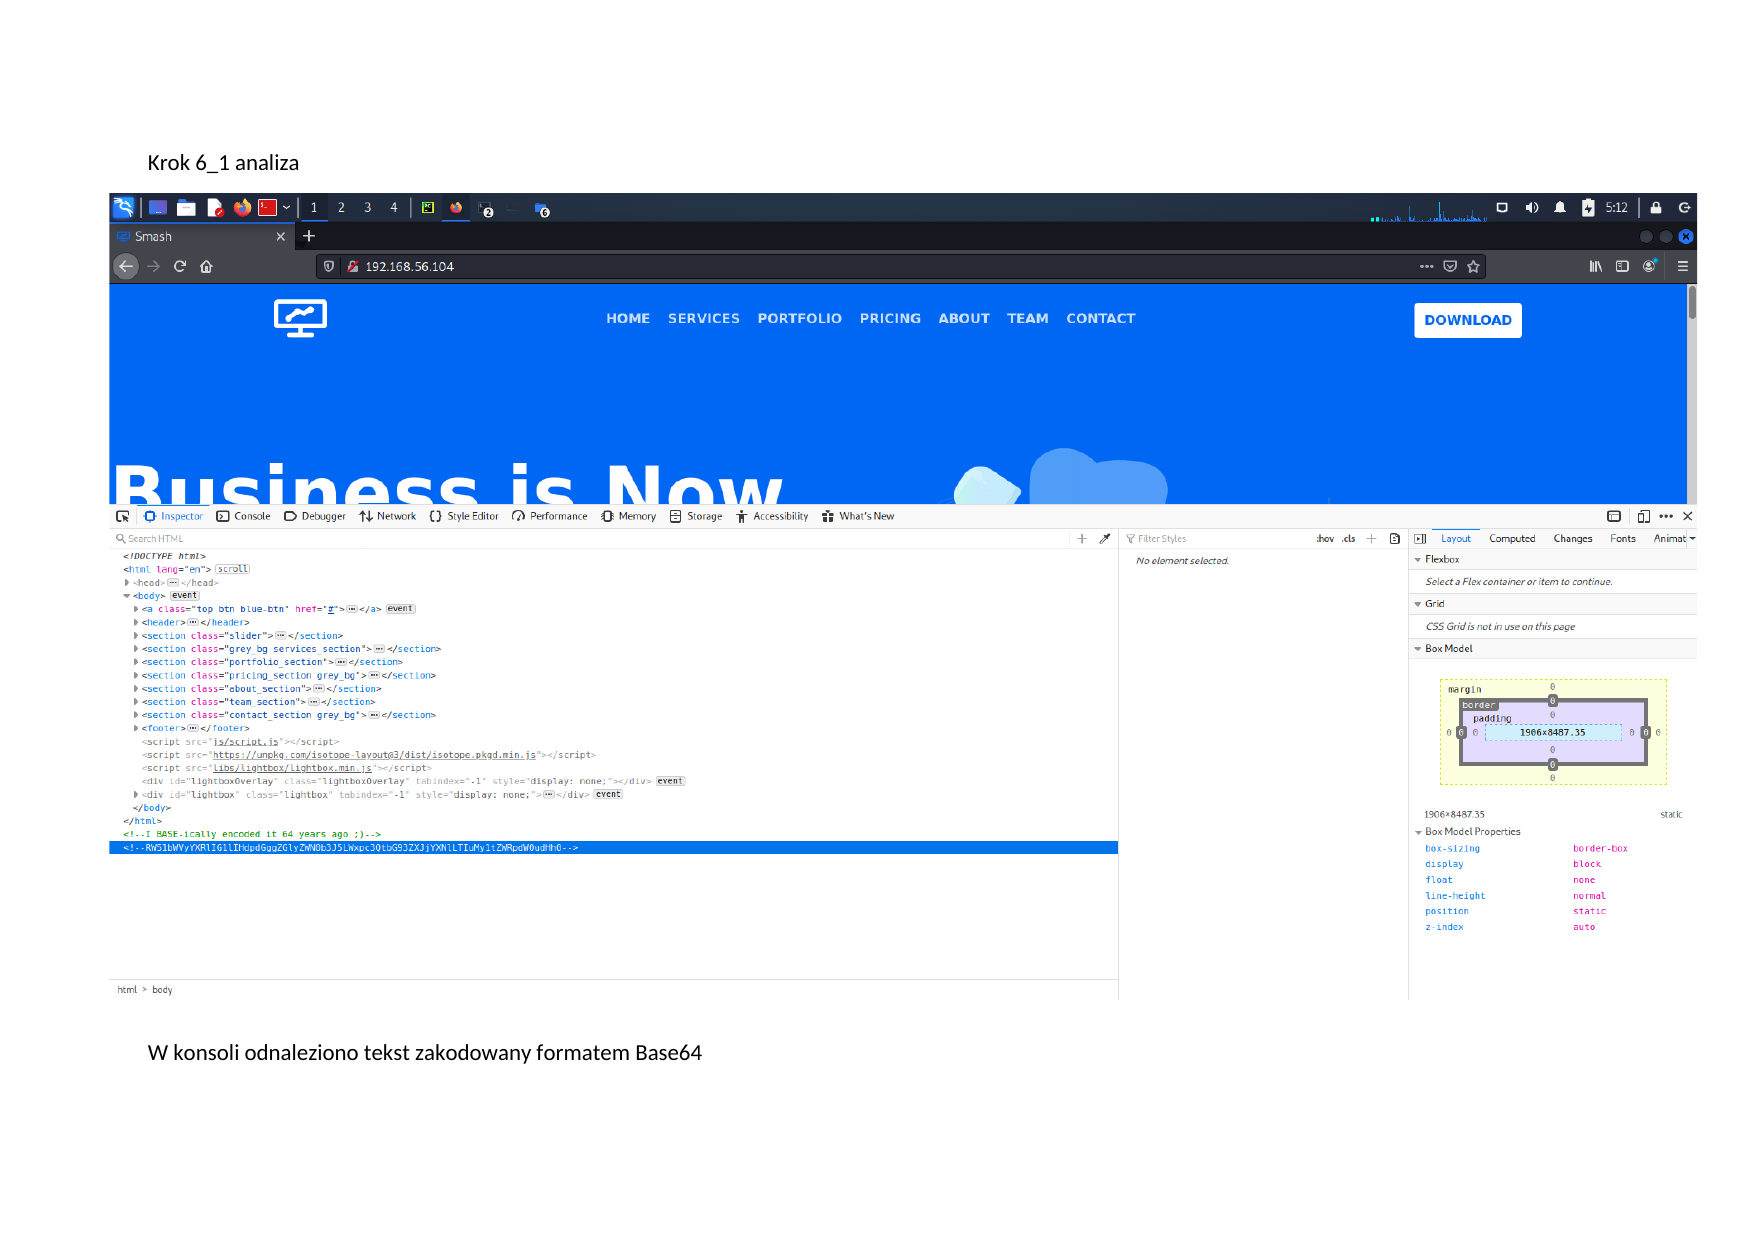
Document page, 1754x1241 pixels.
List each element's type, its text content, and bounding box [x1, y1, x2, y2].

text Krok 6_1 analiza [148, 148, 1606, 176]
text W konsoli odnaleziono tekst zakodowany formatem Base64 [148, 1038, 1606, 1066]
picture [109, 193, 1698, 1000]
